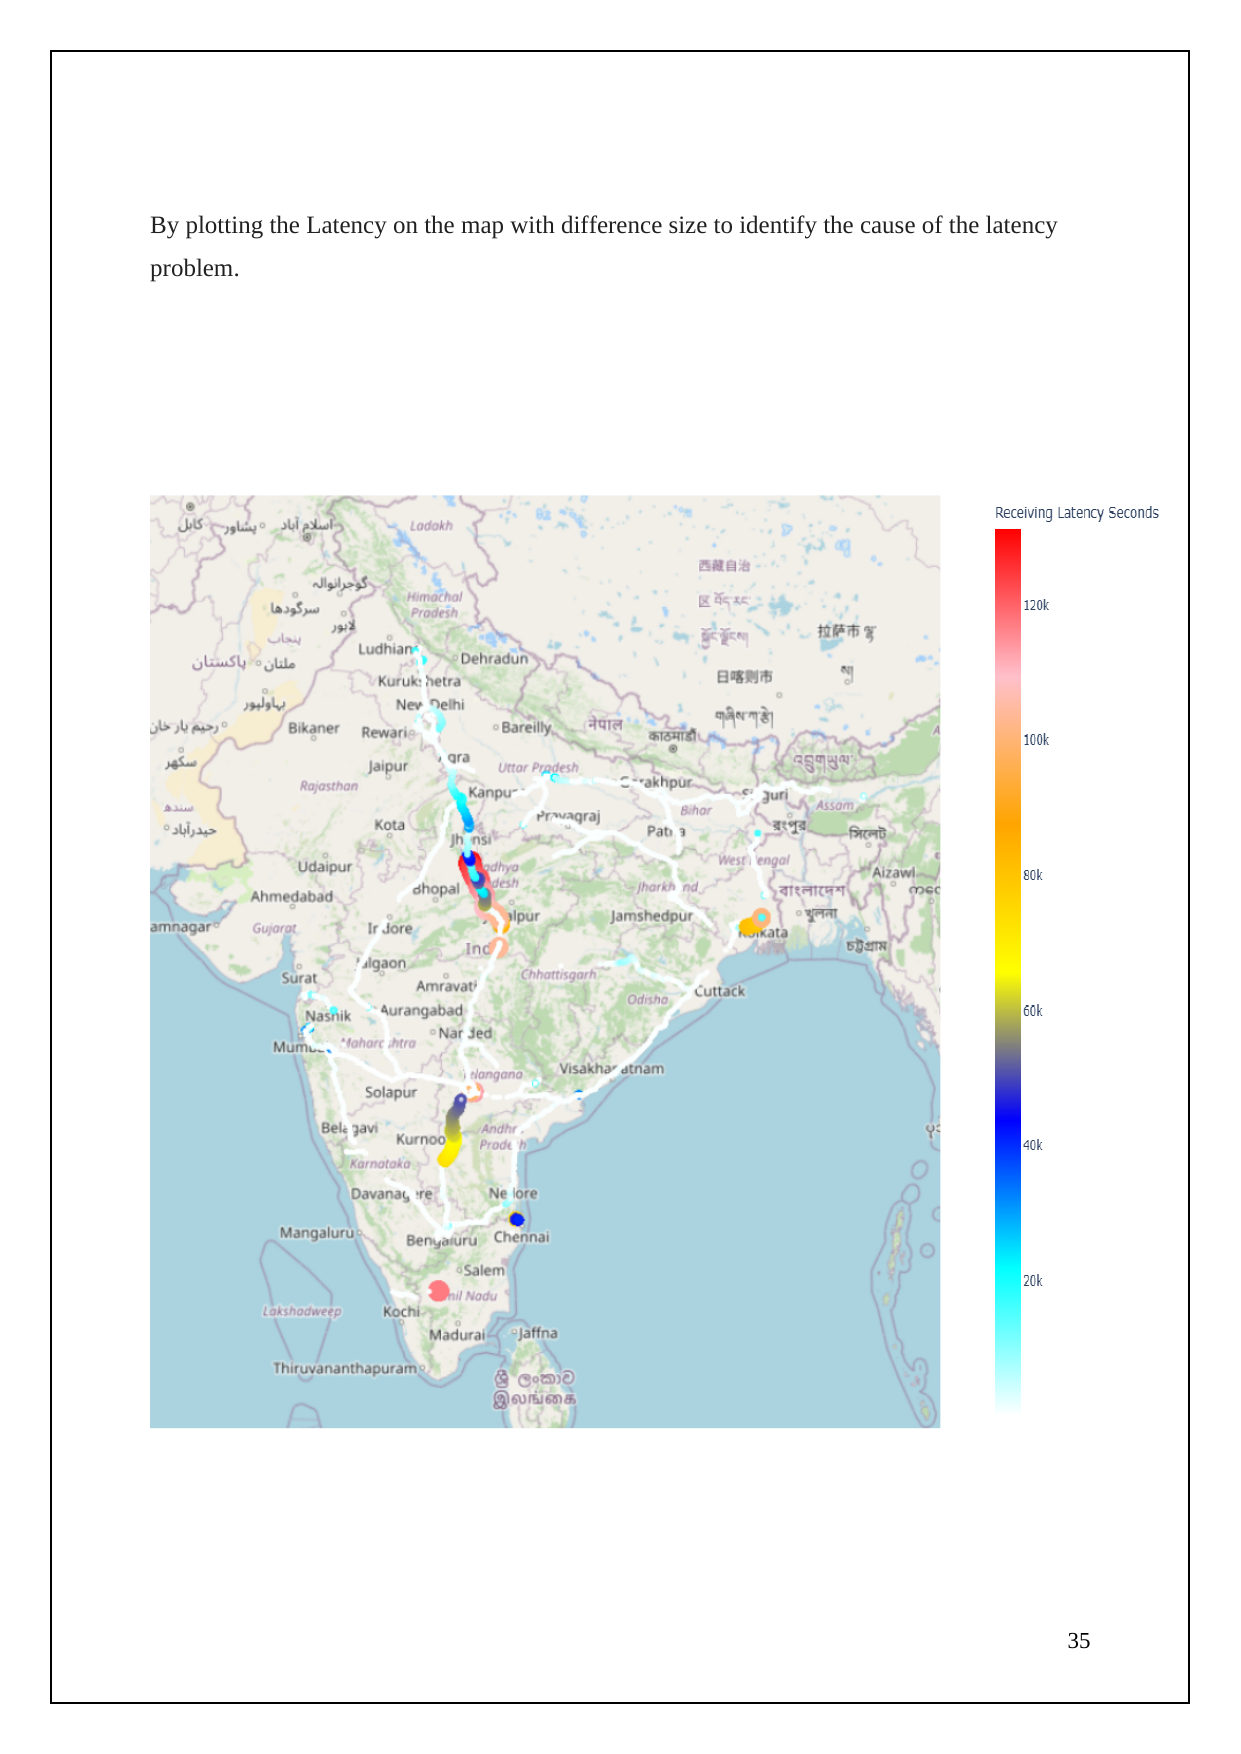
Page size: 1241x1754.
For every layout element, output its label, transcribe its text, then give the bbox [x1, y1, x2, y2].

picture [150, 492, 941, 1434]
picture [962, 496, 1160, 1430]
text By plotting the Latency on the map with difference size to identify the cause of the latency problem. [150, 210, 1090, 282]
